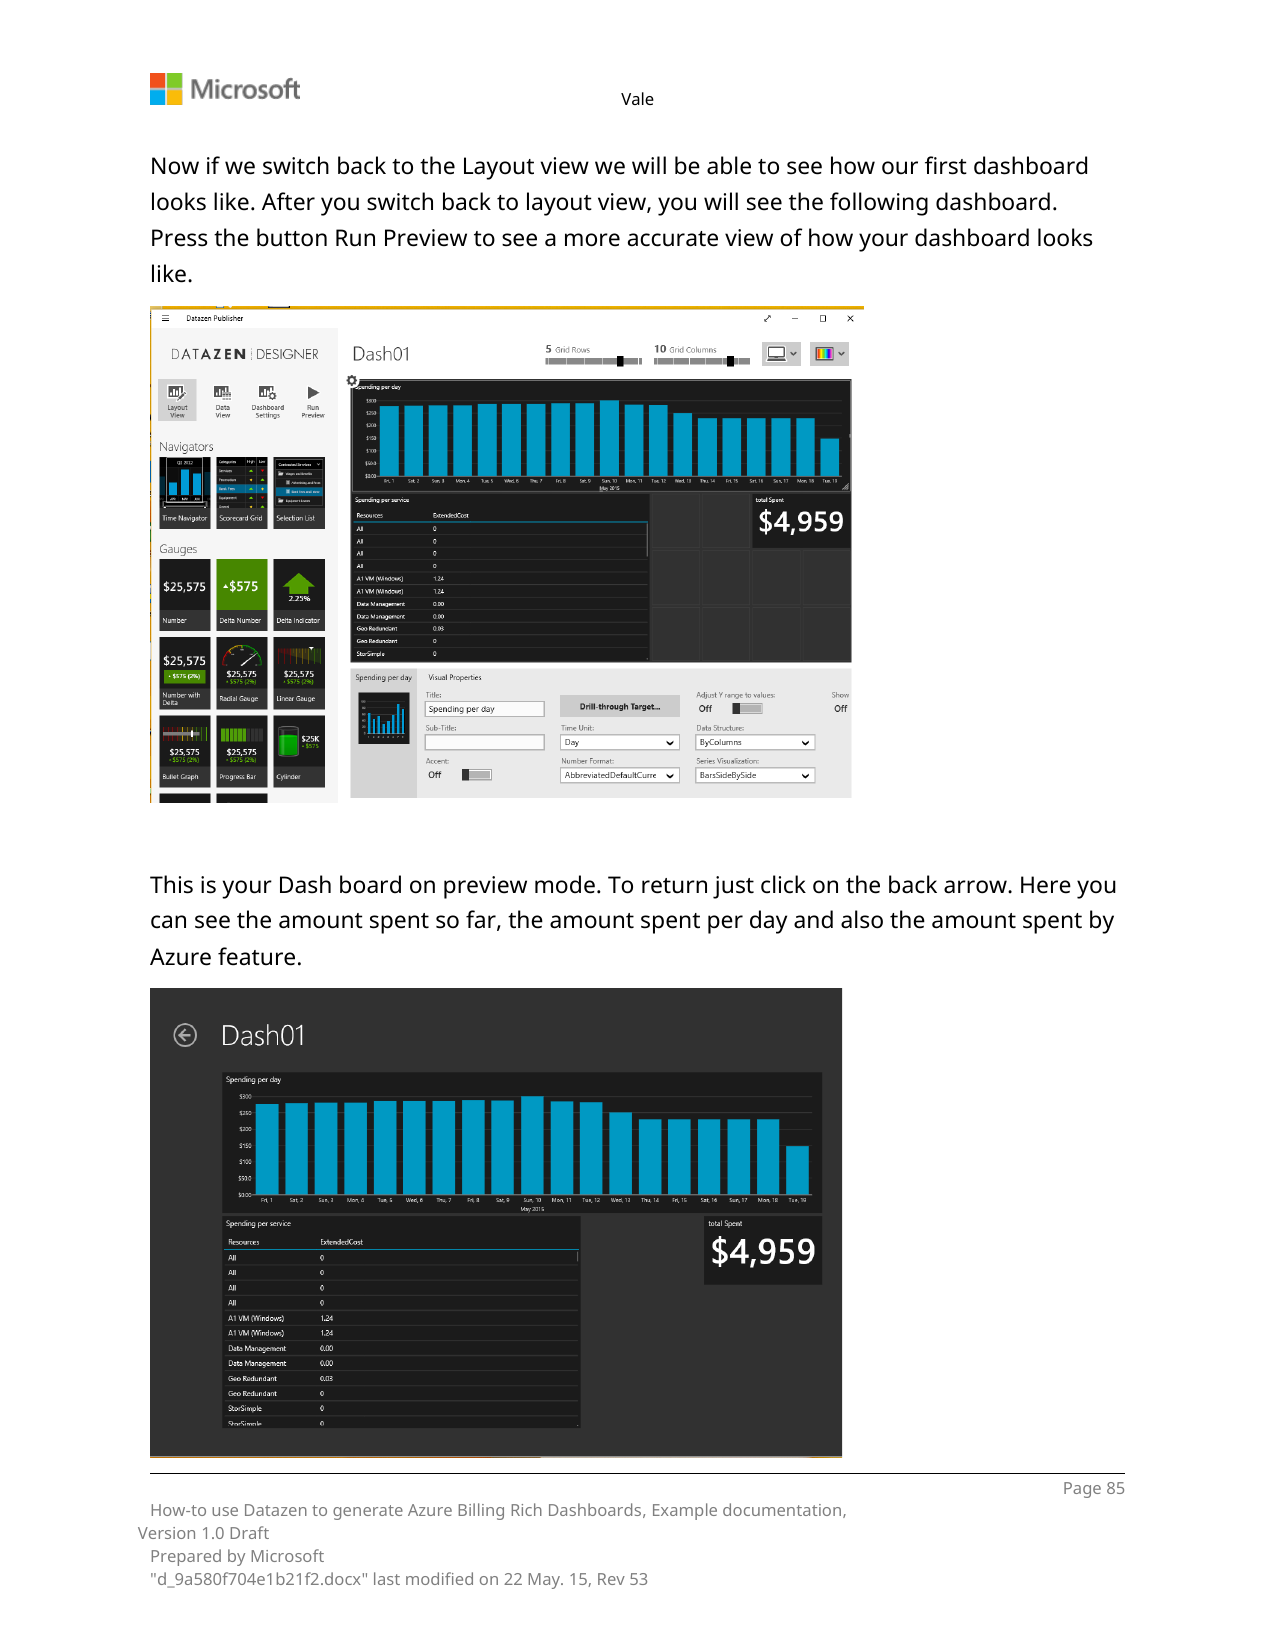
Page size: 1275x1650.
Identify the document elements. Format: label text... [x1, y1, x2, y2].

picture [150, 73, 300, 106]
picture [150, 988, 843, 1458]
picture [150, 306, 864, 803]
text This is your Dash board on preview mode. To return just click on the back arrow. Here you can see the amount spent so far, the amount spent per day and also the amount spent by Azure feature. [150, 868, 1125, 972]
text Now if we switch back to the Layout view we will be able to see how our first dashboard looks like. After you switch back to layout view, you will see the following dashboard. Press the button Run Preview to see a more accurate view of how your dashboard looks like. [150, 150, 1125, 289]
